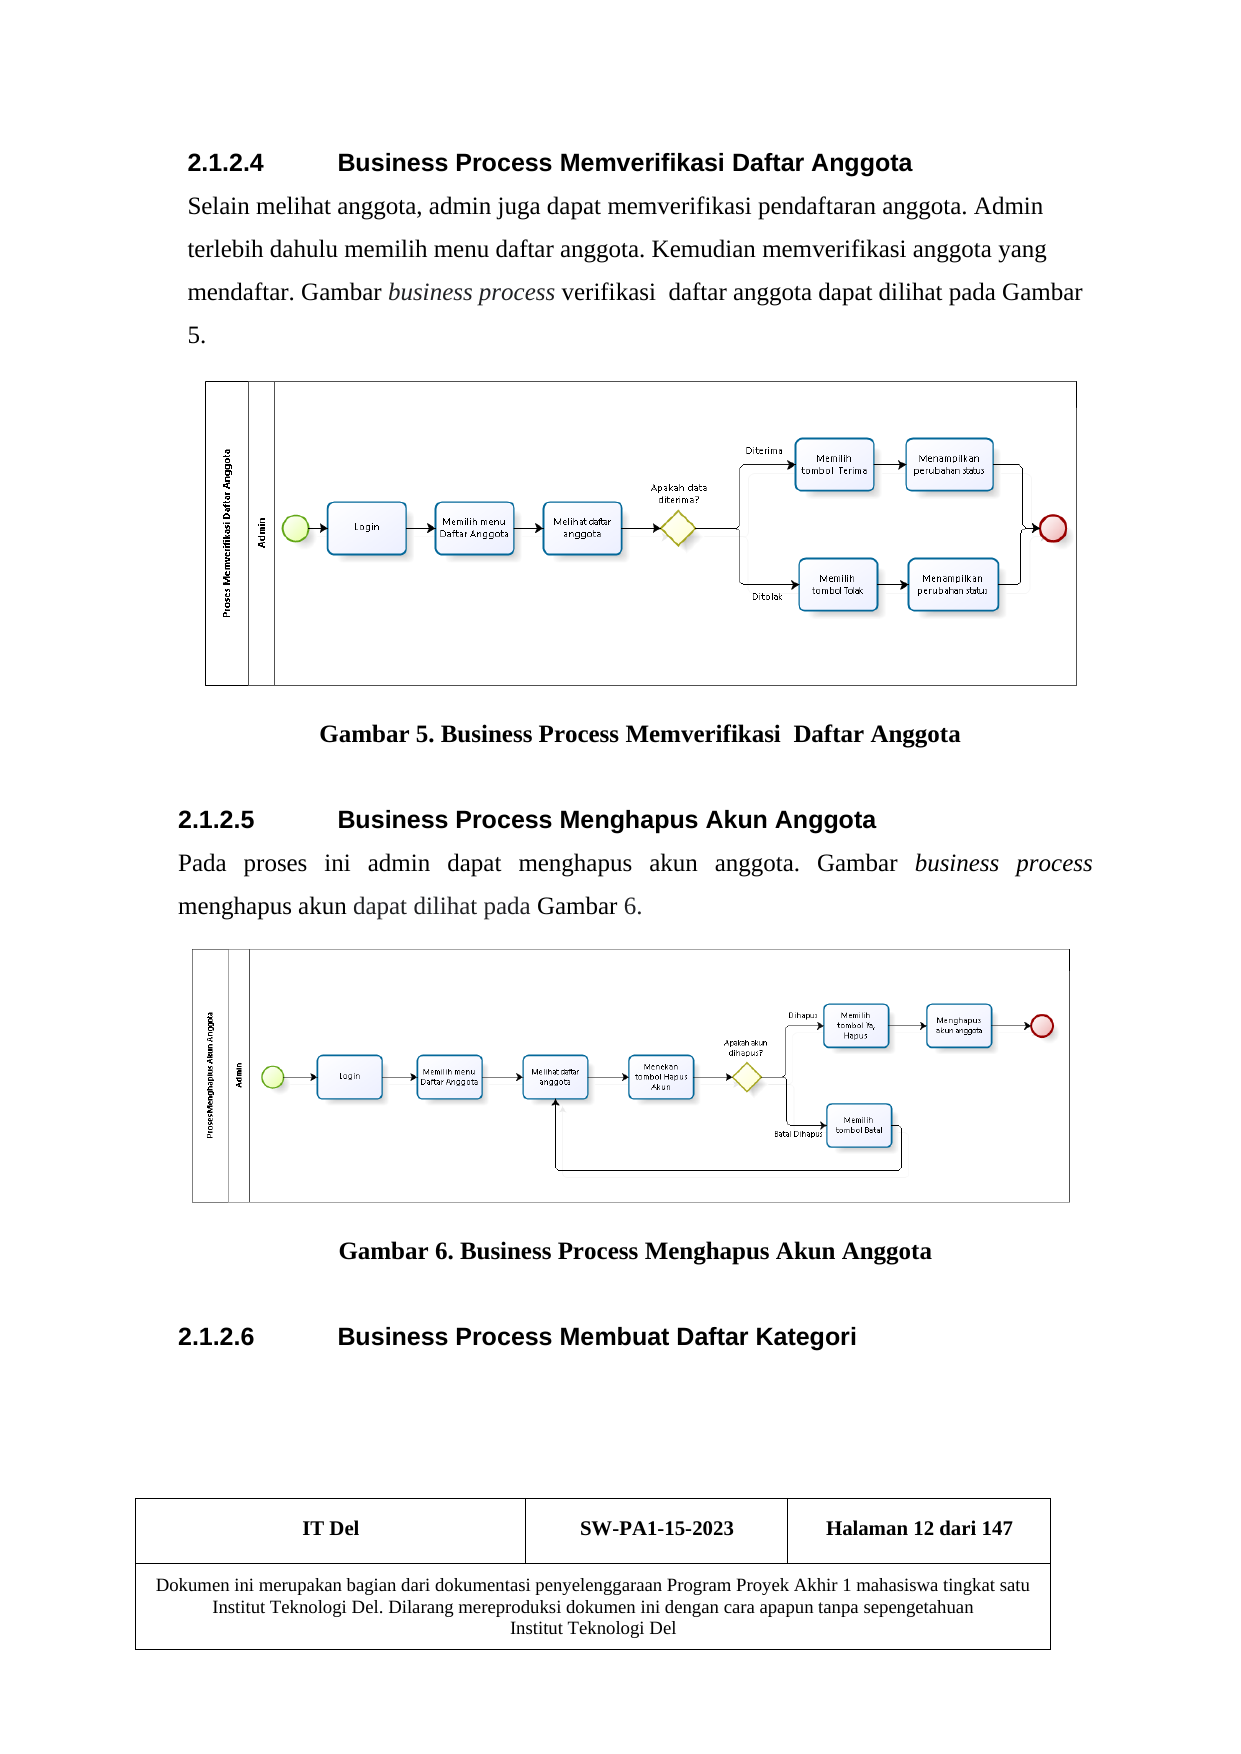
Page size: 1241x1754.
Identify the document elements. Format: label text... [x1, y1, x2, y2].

text 2.1.2.4 Business Process Memverifikasi Daftar Anggota [187, 148, 1092, 176]
text 2.1.2.6 Business Process Membuat Daftar Kategori [178, 1322, 1092, 1351]
text Gambar 6. Business Process Menghapus Akun Anggota [178, 1236, 1092, 1265]
picture [177, 934, 1083, 1222]
text 2.1.2.5 Business Process Menghapus Akun Anggota [178, 805, 1092, 834]
text Pada proses ini admin dapat menghapus akun anggota. Gambar business process menghapus akun dapat dilihat pada Gambar 6. [178, 848, 1092, 920]
text Selain melihat anggota, admin juga dapat memverifikasi pendaftaran anggota. Admin terlebih dahulu memilih menu daftar anggota. Kemudian memverifikasi anggota yang mendaftar. Gambar business process verifikasi daftar anggota dapat dilihat pada Gambar 5. [187, 191, 1092, 349]
picture [187, 363, 1093, 705]
text Gambar 5. Business Process Memverifikasi Daftar Anggota [187, 719, 1092, 748]
